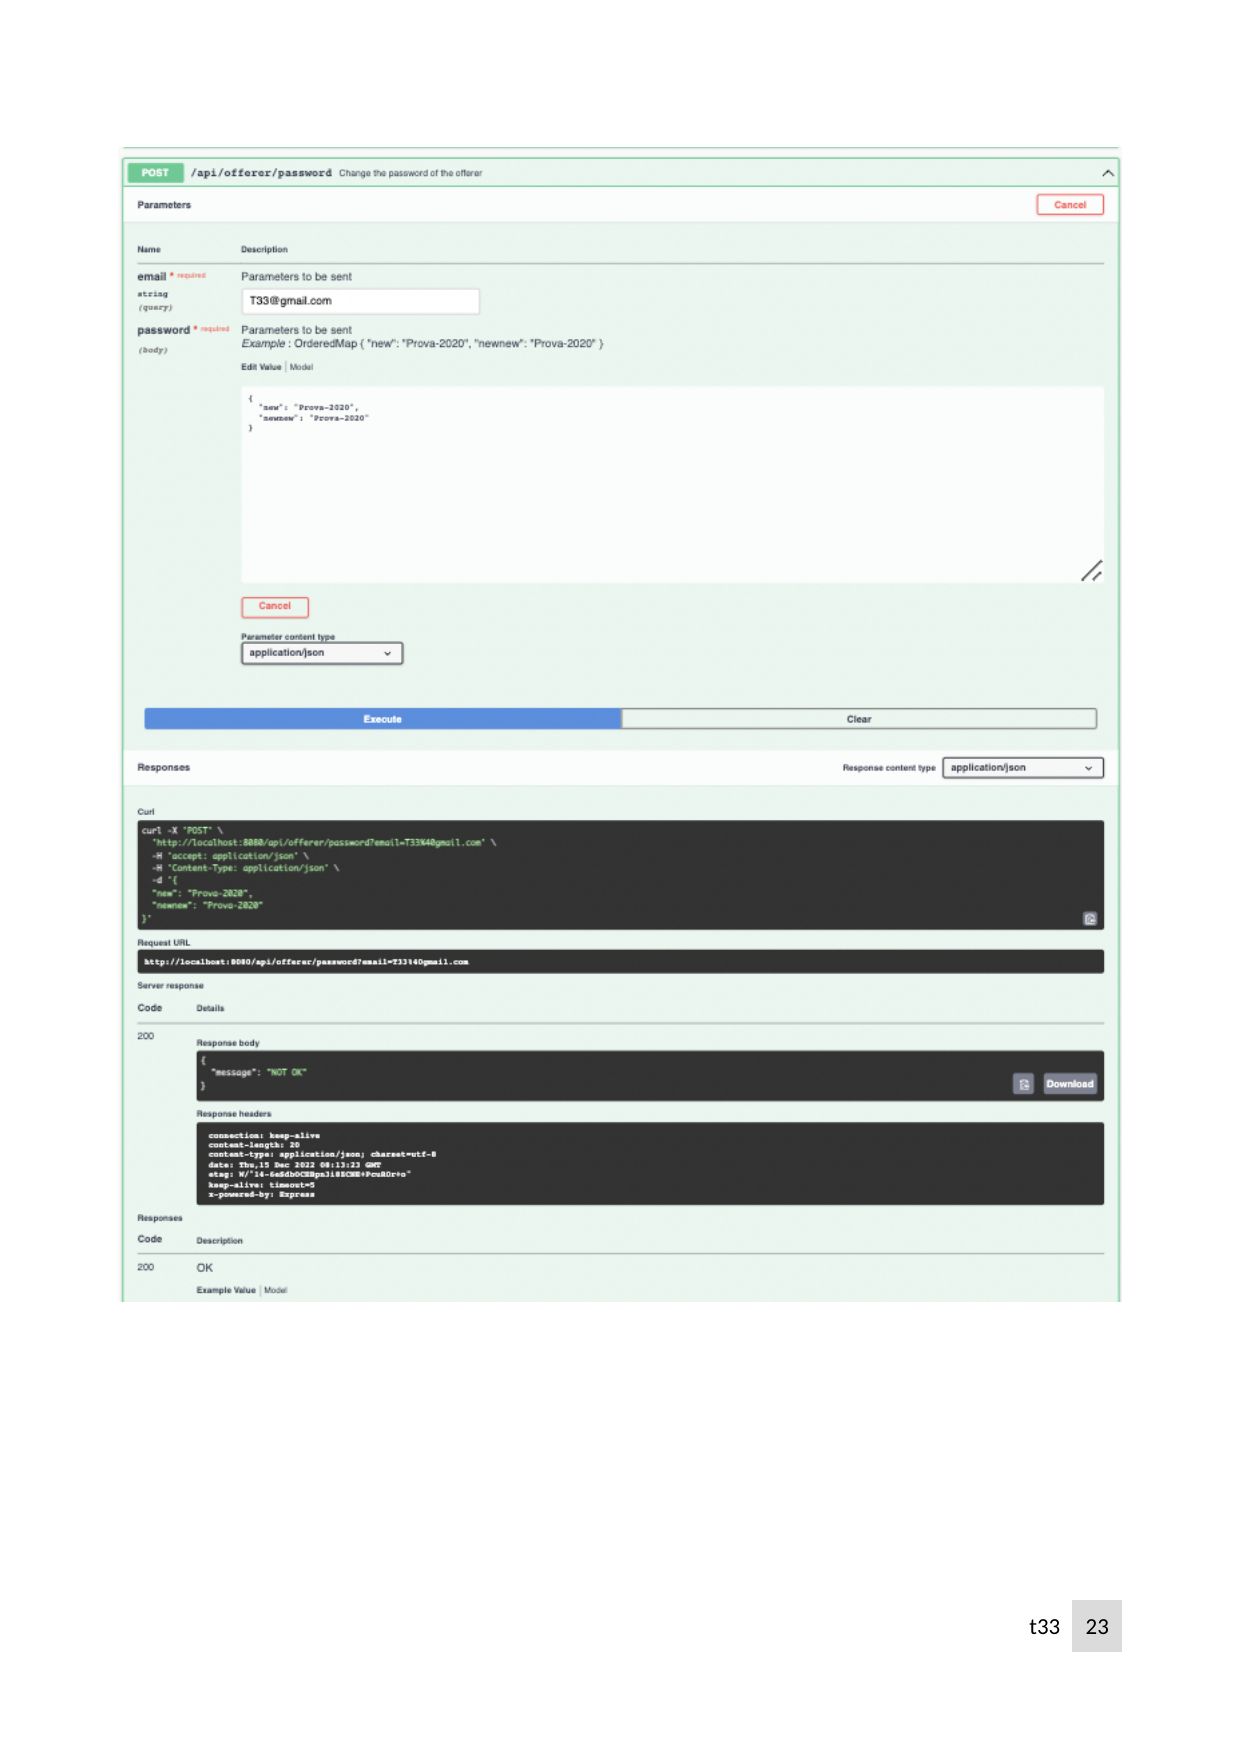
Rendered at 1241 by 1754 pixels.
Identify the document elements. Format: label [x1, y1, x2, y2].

picture [118, 147, 1123, 1302]
